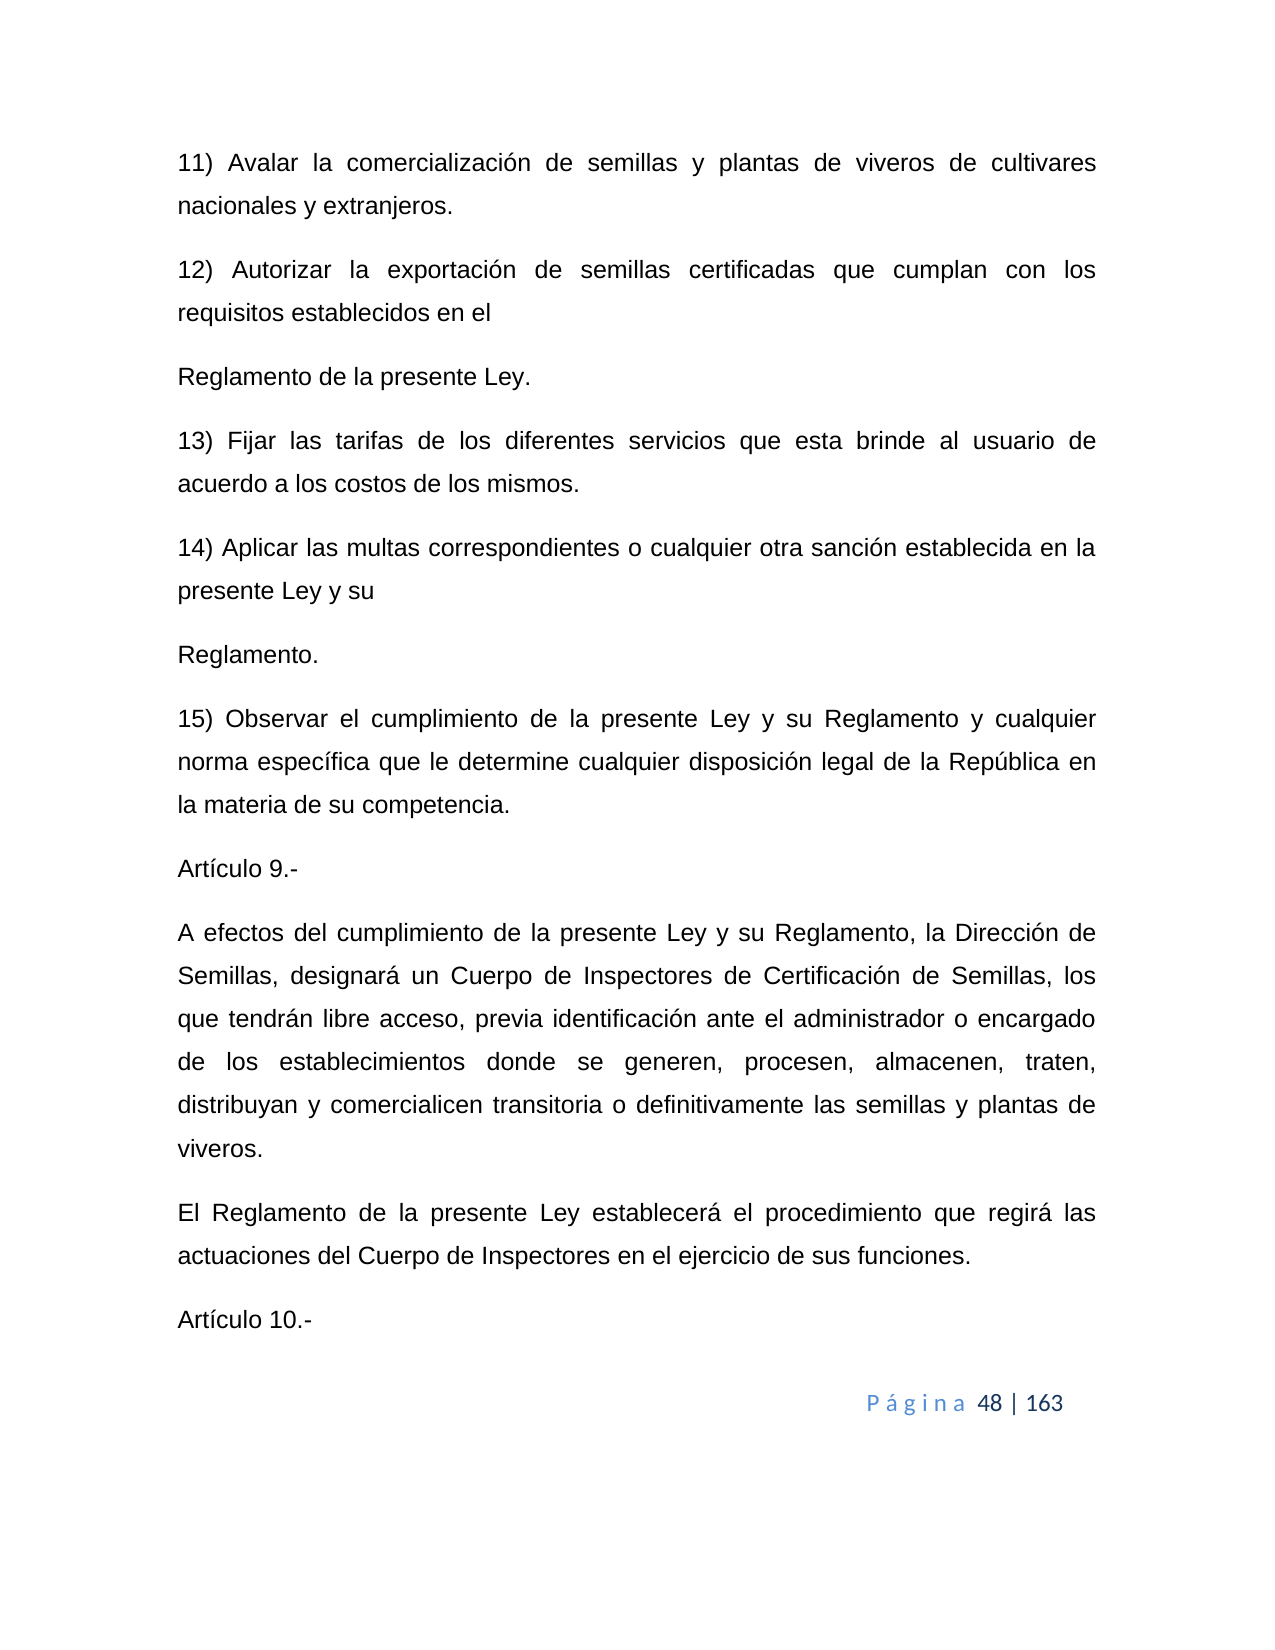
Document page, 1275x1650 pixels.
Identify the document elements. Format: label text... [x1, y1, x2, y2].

text 14) Aplicar las multas correspondientes o cualquier otra sanción establecida en la presente Ley y su [177, 533, 1098, 605]
text 15) Observar el cumplimiento de la presente Ley y su Reglamento y cualquier norma específica que le determine cualquier disposición legal de la República en la materia de su competencia. [177, 704, 1098, 819]
text 11) Avalar la comercialización de semillas y plantas de viveros de cultivares nacionales y extranjeros. [177, 148, 1098, 219]
text Artículo 10.- [177, 1305, 1098, 1333]
text A efectos del cumplimiento de la presente Ley y su Reglamento, la Dirección de Semillas, designará un Cuerpo de Inspectores de Certificación de Semillas, los que tendrán libre acceso, previa identificación ante el administrador o encargado de los establecimientos donde se generen, procesen, almacenen, traten, distribuyan y comercialicen transitoria o definitivamente las semillas y plantas de viveros. [177, 918, 1098, 1162]
text 13) Fijar las tarifas de los diferentes servicios que esta brinde al usuario de acuerdo a los costos de los mismos. [177, 426, 1098, 498]
text Artículo 9.- [177, 854, 1098, 883]
text Reglamento de la presente Ley. [177, 362, 1098, 391]
text El Reglamento de la presente Ley establecerá el procedimiento que regirá las actuaciones del Cuerpo de Inspectores en el ejercicio de sus funciones. [177, 1198, 1098, 1269]
text Reglamento. [177, 640, 1098, 669]
text 12) Autorizar la exportación de semillas certificadas que cumplan con los requisitos establecidos en el [177, 255, 1098, 327]
